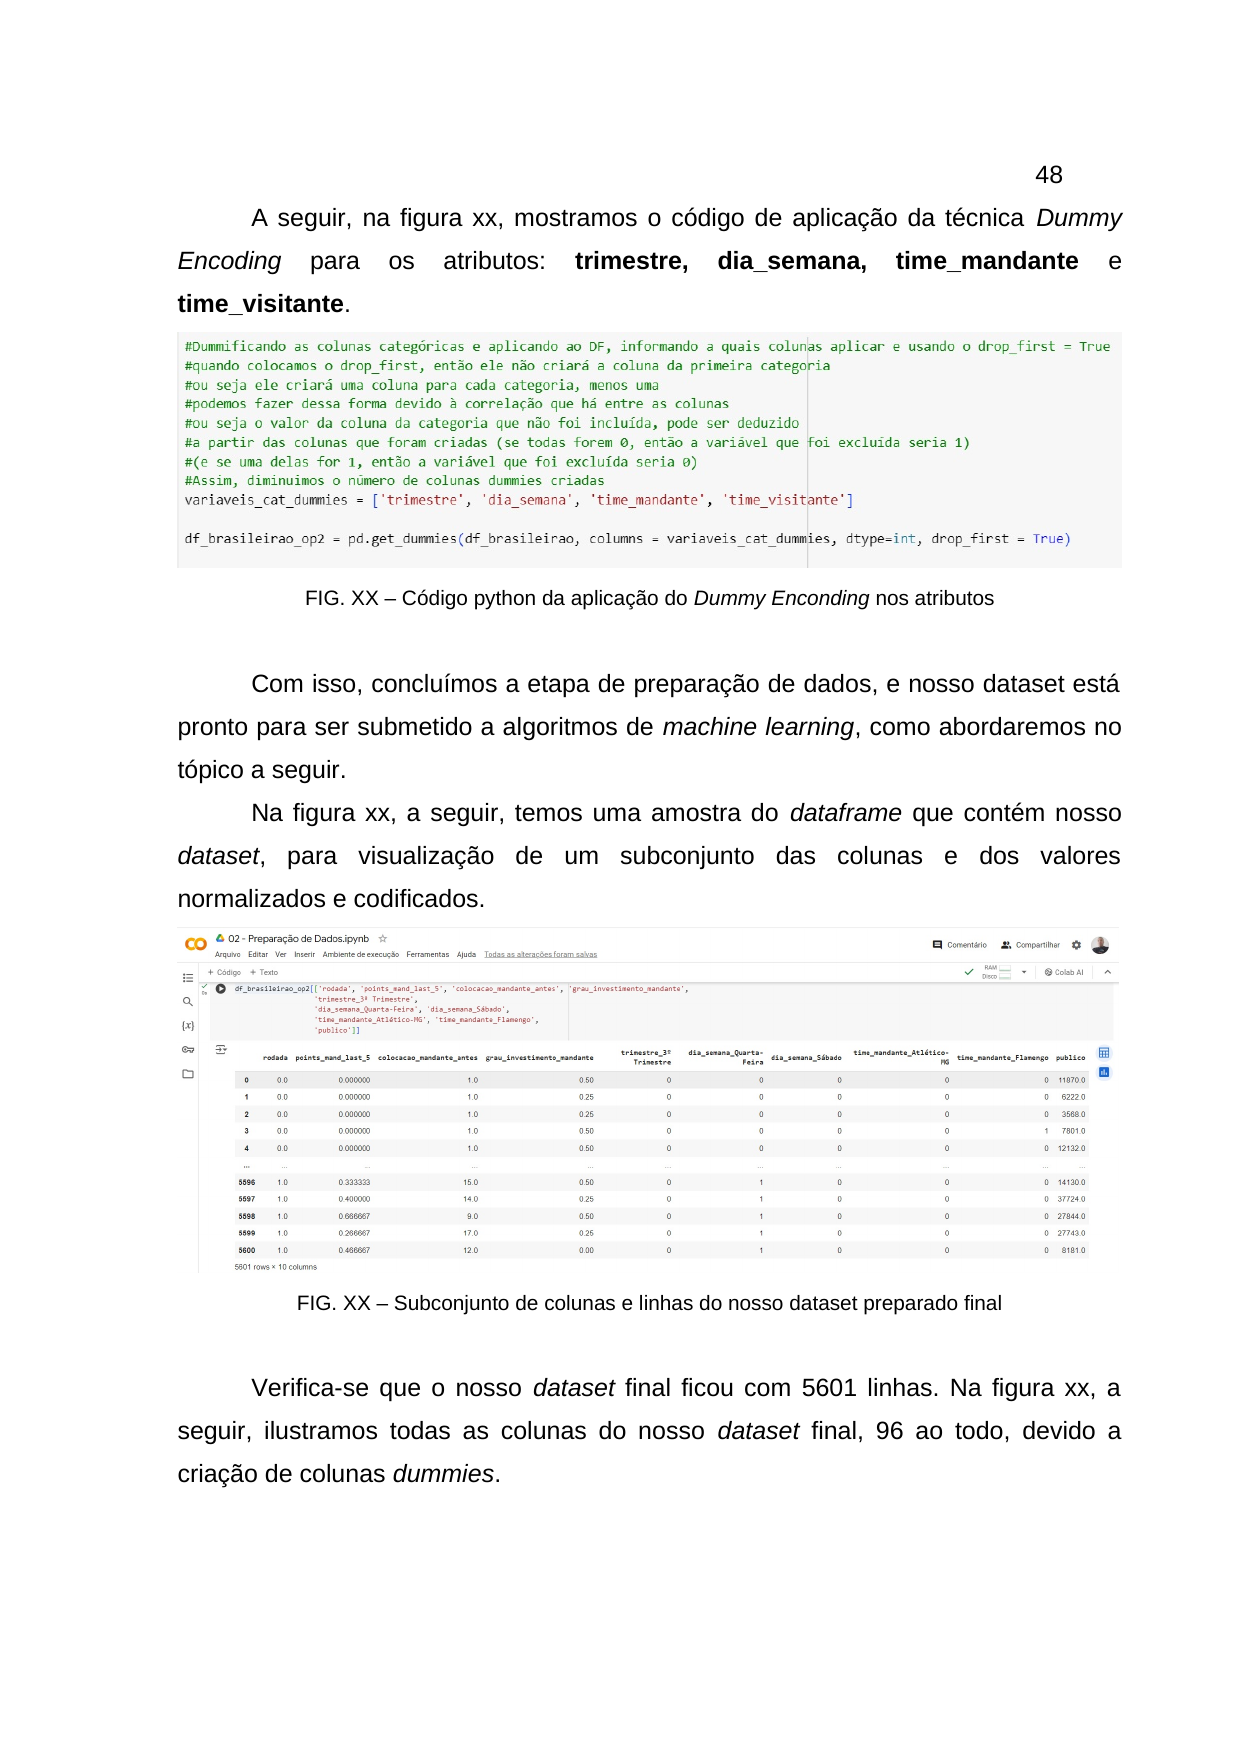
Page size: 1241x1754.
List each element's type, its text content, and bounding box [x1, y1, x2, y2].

text FIG. XX – Código python da aplicação do Dummy Enconding nos atributos [177, 582, 1122, 611]
text A seguir, na figura xx, mostramos o código de aplicação da técnica Dummy Encoding para os atributos: trimestre, dia_semana, time_mandante e time_visitante. [177, 203, 1122, 318]
text Com isso, concluímos a etapa de preparação de dados, e nosso dataset está pronto para ser submetido a algoritmos de machine learning, como abordaremos no tópico a seguir. [177, 669, 1122, 784]
picture [177, 332, 1122, 568]
text Verifica-se que o nosso dataset final ficou com 5601 linhas. Na figura xx, a seguir, ilustramos todas as colunas do nosso dataset final, 96 ao todo, devido a criação de colunas dummies. [177, 1373, 1122, 1488]
text FIG. XX – Subconjunto de colunas e linhas do nosso dataset preparado final [177, 1287, 1122, 1315]
picture [177, 927, 1119, 1273]
text Na figura xx, a seguir, temos uma amostra do dataframe que contém nosso dataset, para visualização de um subconjunto das colunas e dos valores normalizados e codificados. [177, 798, 1122, 913]
